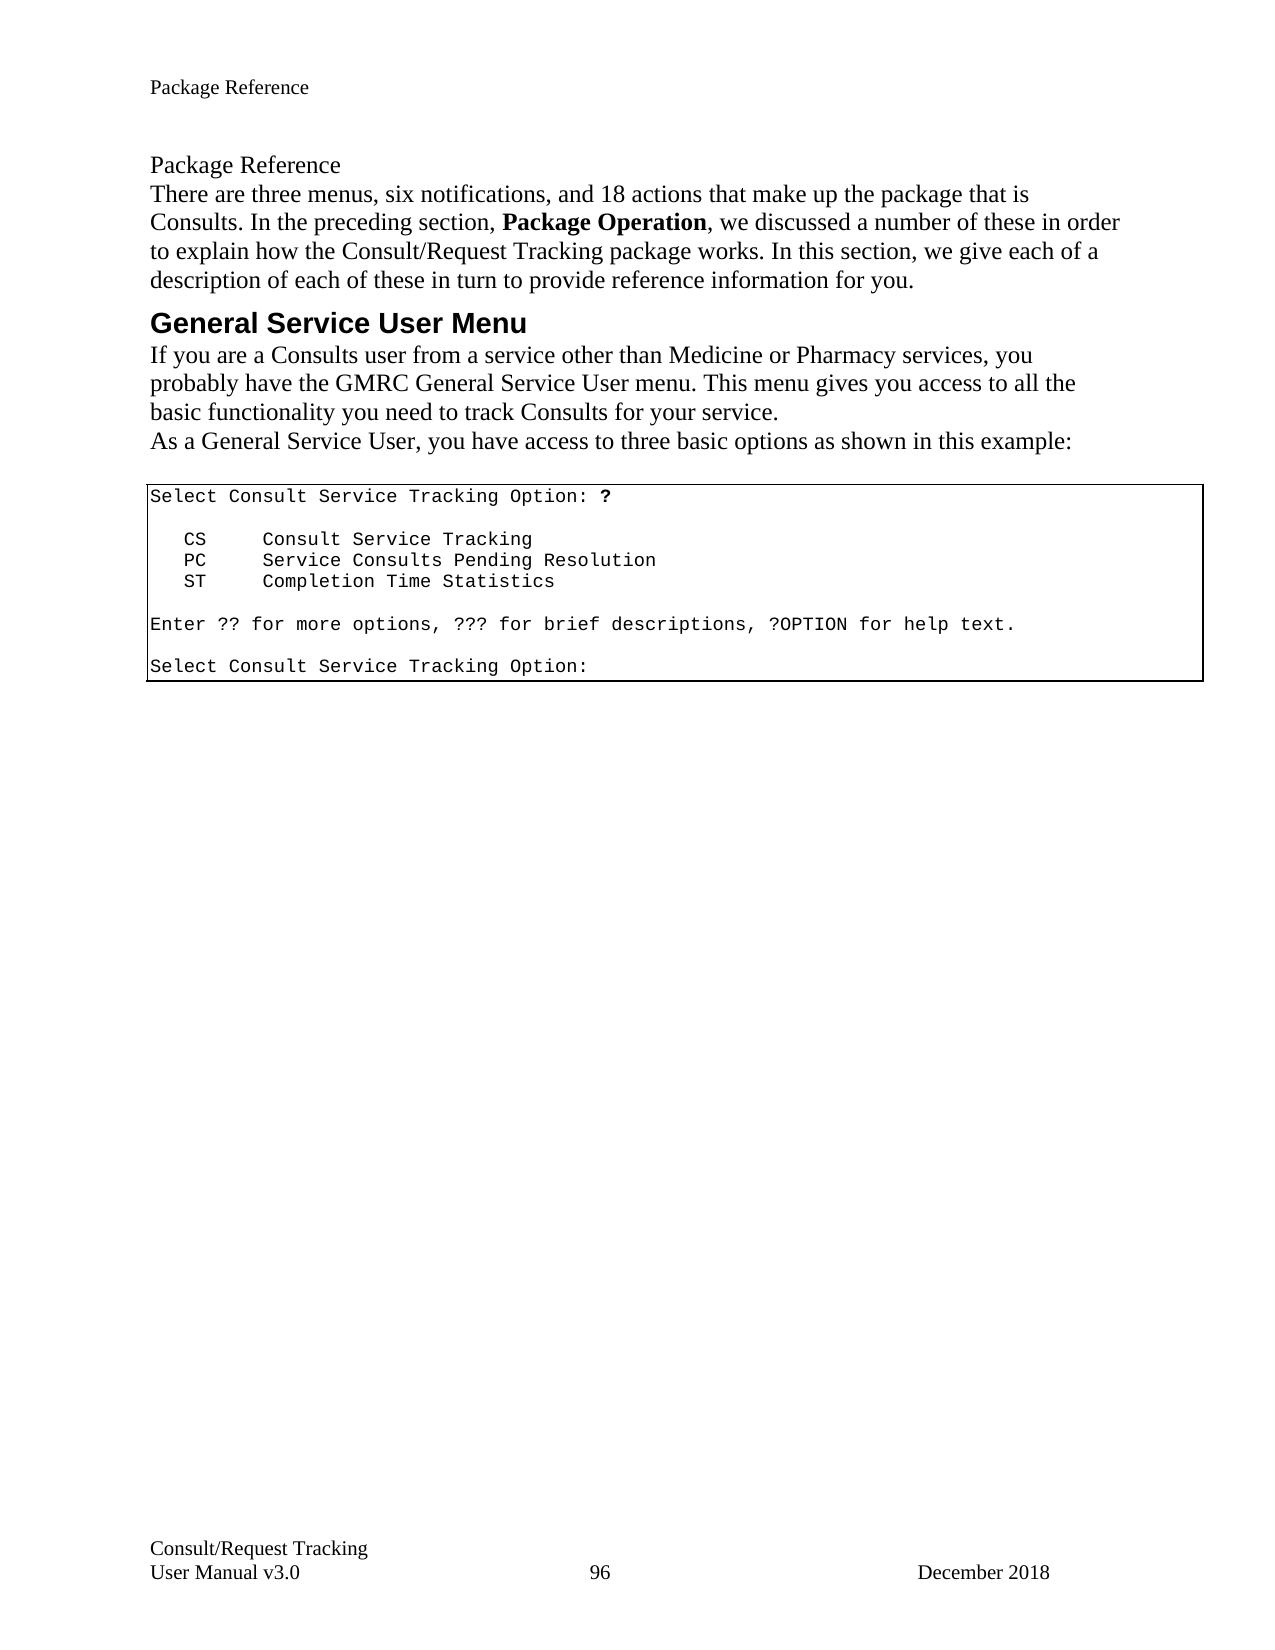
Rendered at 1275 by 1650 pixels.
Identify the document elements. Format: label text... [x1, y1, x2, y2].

text As a General Service User, you have access to three basic options as shown in this example: [150, 426, 1125, 455]
text ST Completion Time Statistics [148, 568, 1202, 593]
text There are three menus, six notifications, and 18 actions that make up the package that is Consults. In the preceding section, Package Operation, we discussed a number of these in order to explain how the Consult/Request Tracking package works. In this section, we give each of a description of each of these in turn to provide reference information for you. [150, 179, 1125, 294]
text Enter ?? for more options, ??? for brief descriptions, ?OPTION for help text. [148, 611, 1202, 636]
text Select Consult Service Tracking Option: ? [148, 485, 1202, 508]
subtitle General Service User Menu [150, 306, 1125, 340]
subtitle Package Reference [150, 150, 1125, 179]
text Select Consult Service Tracking Option: [148, 653, 1202, 680]
text If you are a Consults user from a service other than Medicine or Pharmacy services, you probably have the GMRC General Service User menu. This menu gives you access to all the basic functionality you need to track Consults for your service. [150, 340, 1125, 426]
text PC Service Consults Pending Resolution [148, 547, 1202, 568]
text CS Consult Service Tracking [148, 526, 1202, 547]
